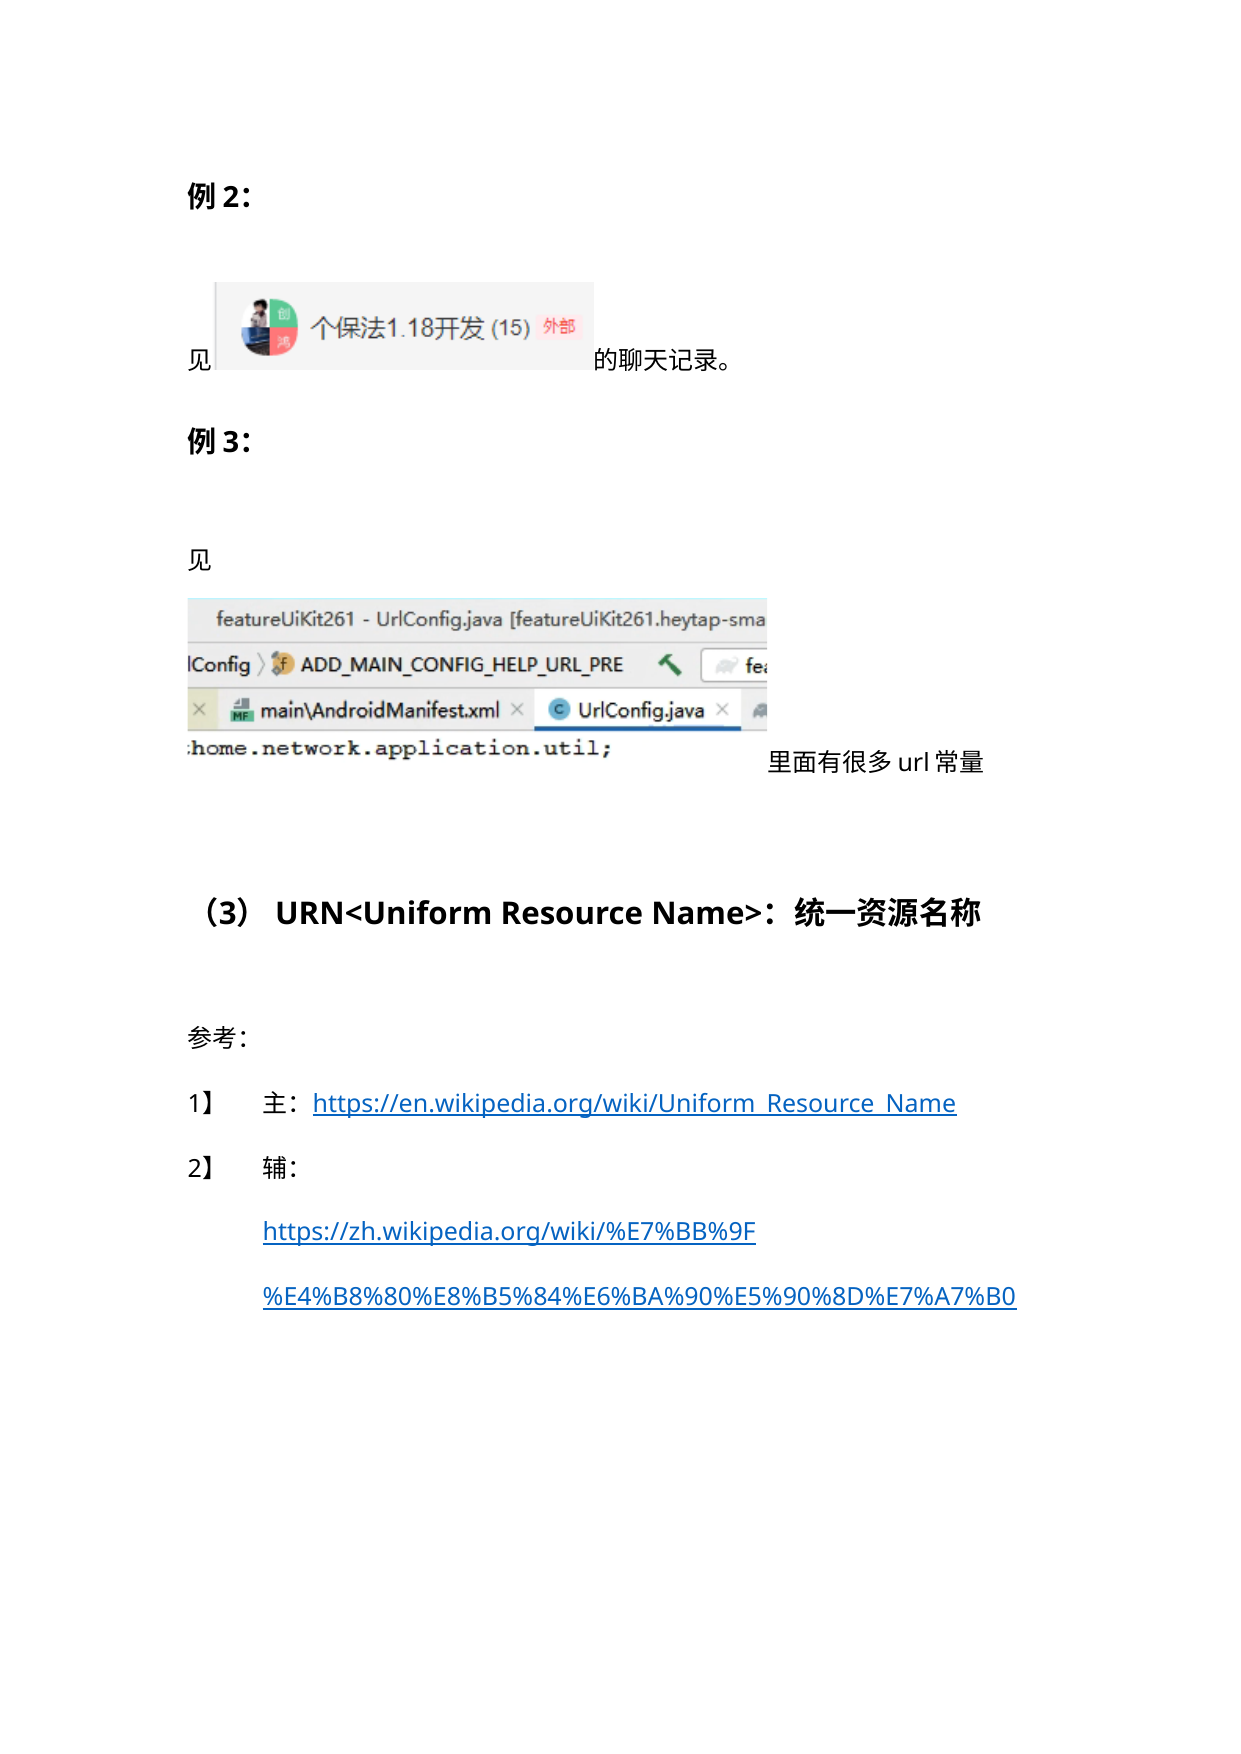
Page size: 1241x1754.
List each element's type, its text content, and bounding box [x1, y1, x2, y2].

picture [187, 598, 768, 772]
subtitle 例3： [187, 407, 1053, 472]
text 参考： [187, 1004, 1053, 1069]
picture [212, 282, 594, 370]
subtitle （3） URN<Uniform Resource Name>：统一资源名称 [187, 878, 1053, 943]
list 主：https://en.wikipedia.org/wiki/Uniform_Resource_Name [187, 1069, 1053, 1134]
subtitle 例2： [187, 162, 1053, 227]
list https://zh.wikipedia.org/wiki/%E7%BB%9F%E4%B8%80%E8%B5%84%E6%BA%90%E5%90%8D%E7%A7%B0 [262, 1199, 1053, 1329]
text 见 [187, 526, 1053, 591]
list 辅： [187, 1134, 1053, 1199]
